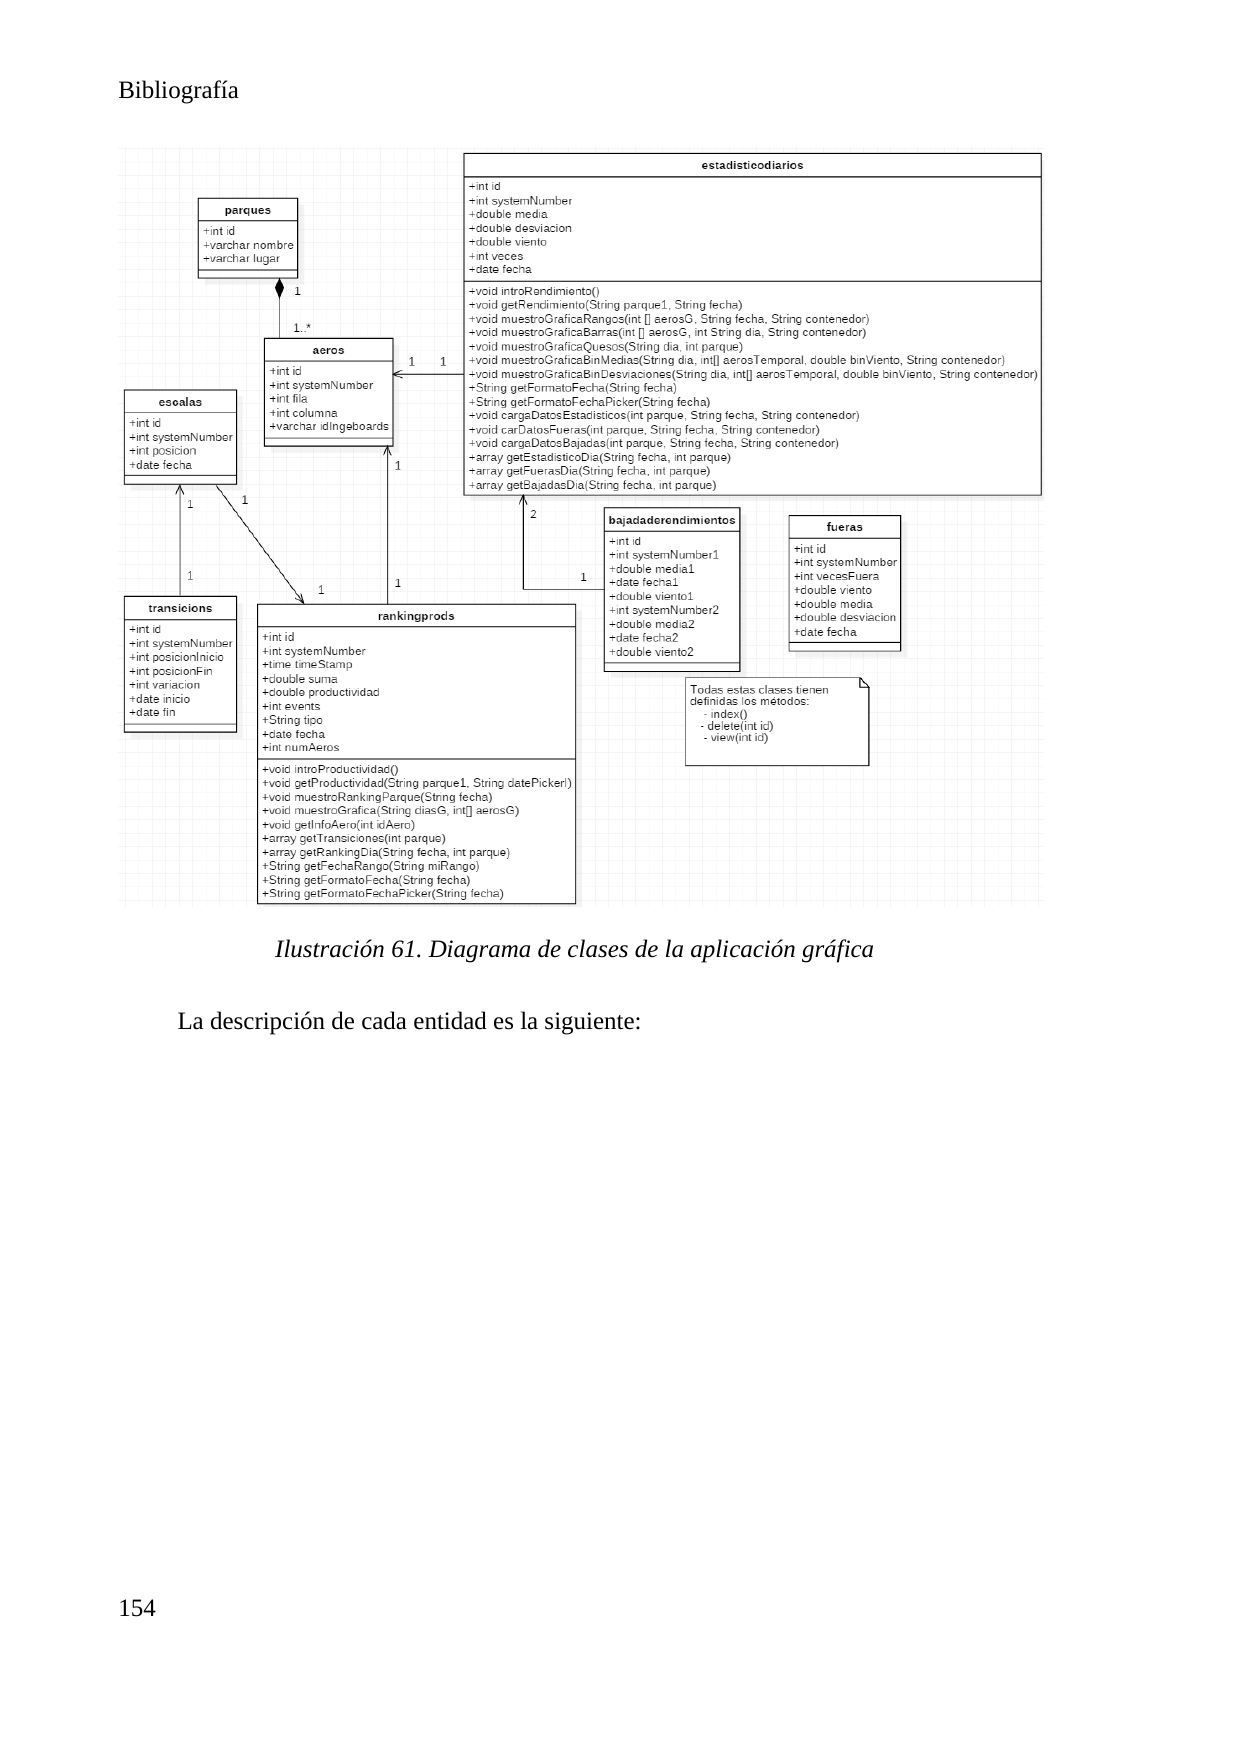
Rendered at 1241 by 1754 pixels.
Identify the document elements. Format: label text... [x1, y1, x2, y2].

text Ilustración 61. Diagrama de clases de la aplicación gráfica [118, 934, 1033, 963]
text La descripción de cada entidad es la siguiente: [118, 1006, 1033, 1035]
picture [118, 147, 1045, 907]
